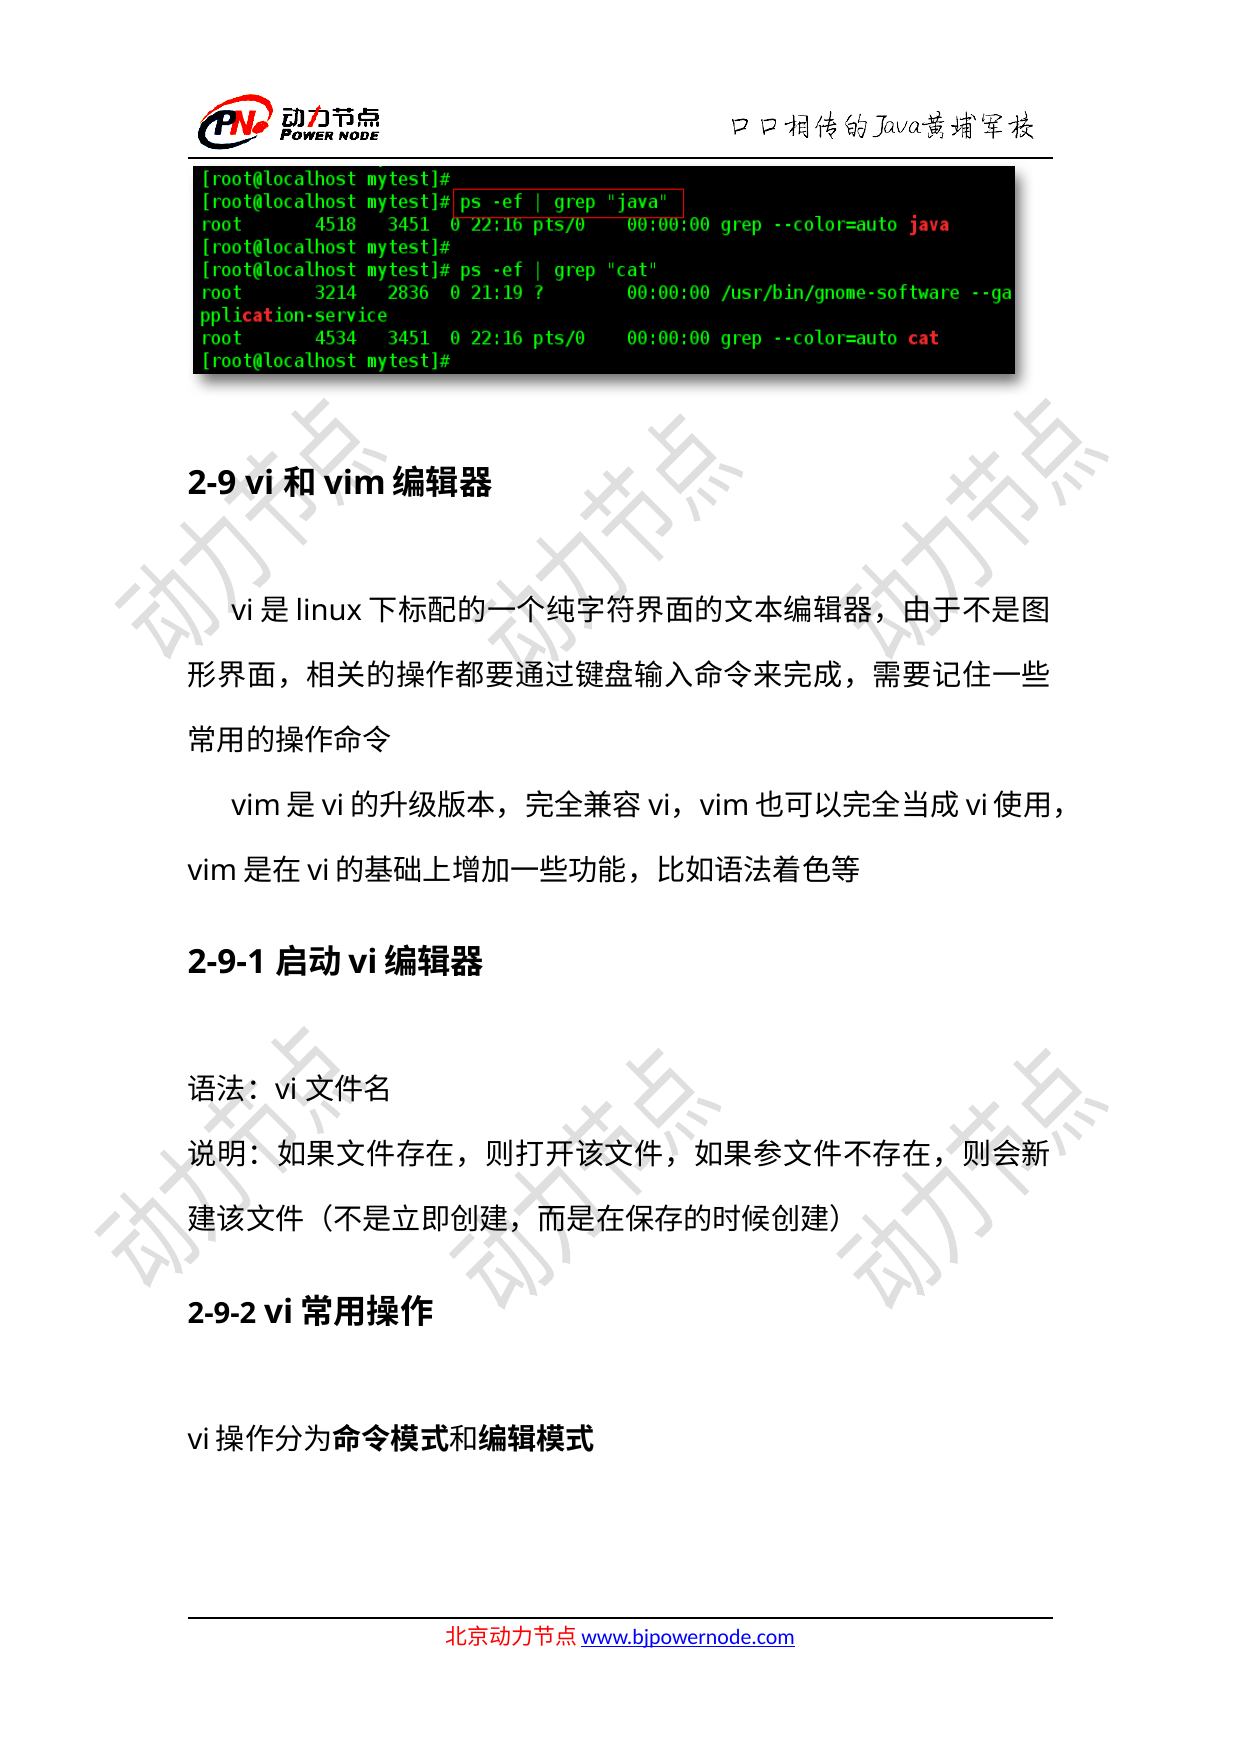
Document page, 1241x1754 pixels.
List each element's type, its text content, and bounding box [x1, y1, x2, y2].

text vi是linux下标配的一个纯字符界面的文本编辑器，由于不是图形界面，相关的操作都要通过键盘输入命令来完成，需要记住一些常用的操作命令 [187, 575, 1053, 770]
subtitle 2-9-1 启动vi编辑器 [187, 927, 1053, 992]
text vi操作分为命令模式和编辑模式 [187, 1404, 1053, 1469]
subtitle 2-9 vi 和 vim编辑器 [187, 448, 1053, 513]
text vim是vi的升级版本，完全兼容vi，vim也可以完全当成vi使用，vim是在vi的基础上增加一些功能，比如语法着色等 [187, 770, 1053, 900]
picture [193, 166, 1015, 374]
subtitle 2-9-2 vi常用操作 [187, 1277, 1053, 1342]
text 说明：如果文件存在，则打开该文件，如果参文件不存在，则会新建该文件（不是立即创建，而是在保存的时候创建） [187, 1119, 1053, 1249]
text 语法：vi 文件名 [187, 1054, 1053, 1119]
picture [187, 88, 1053, 155]
